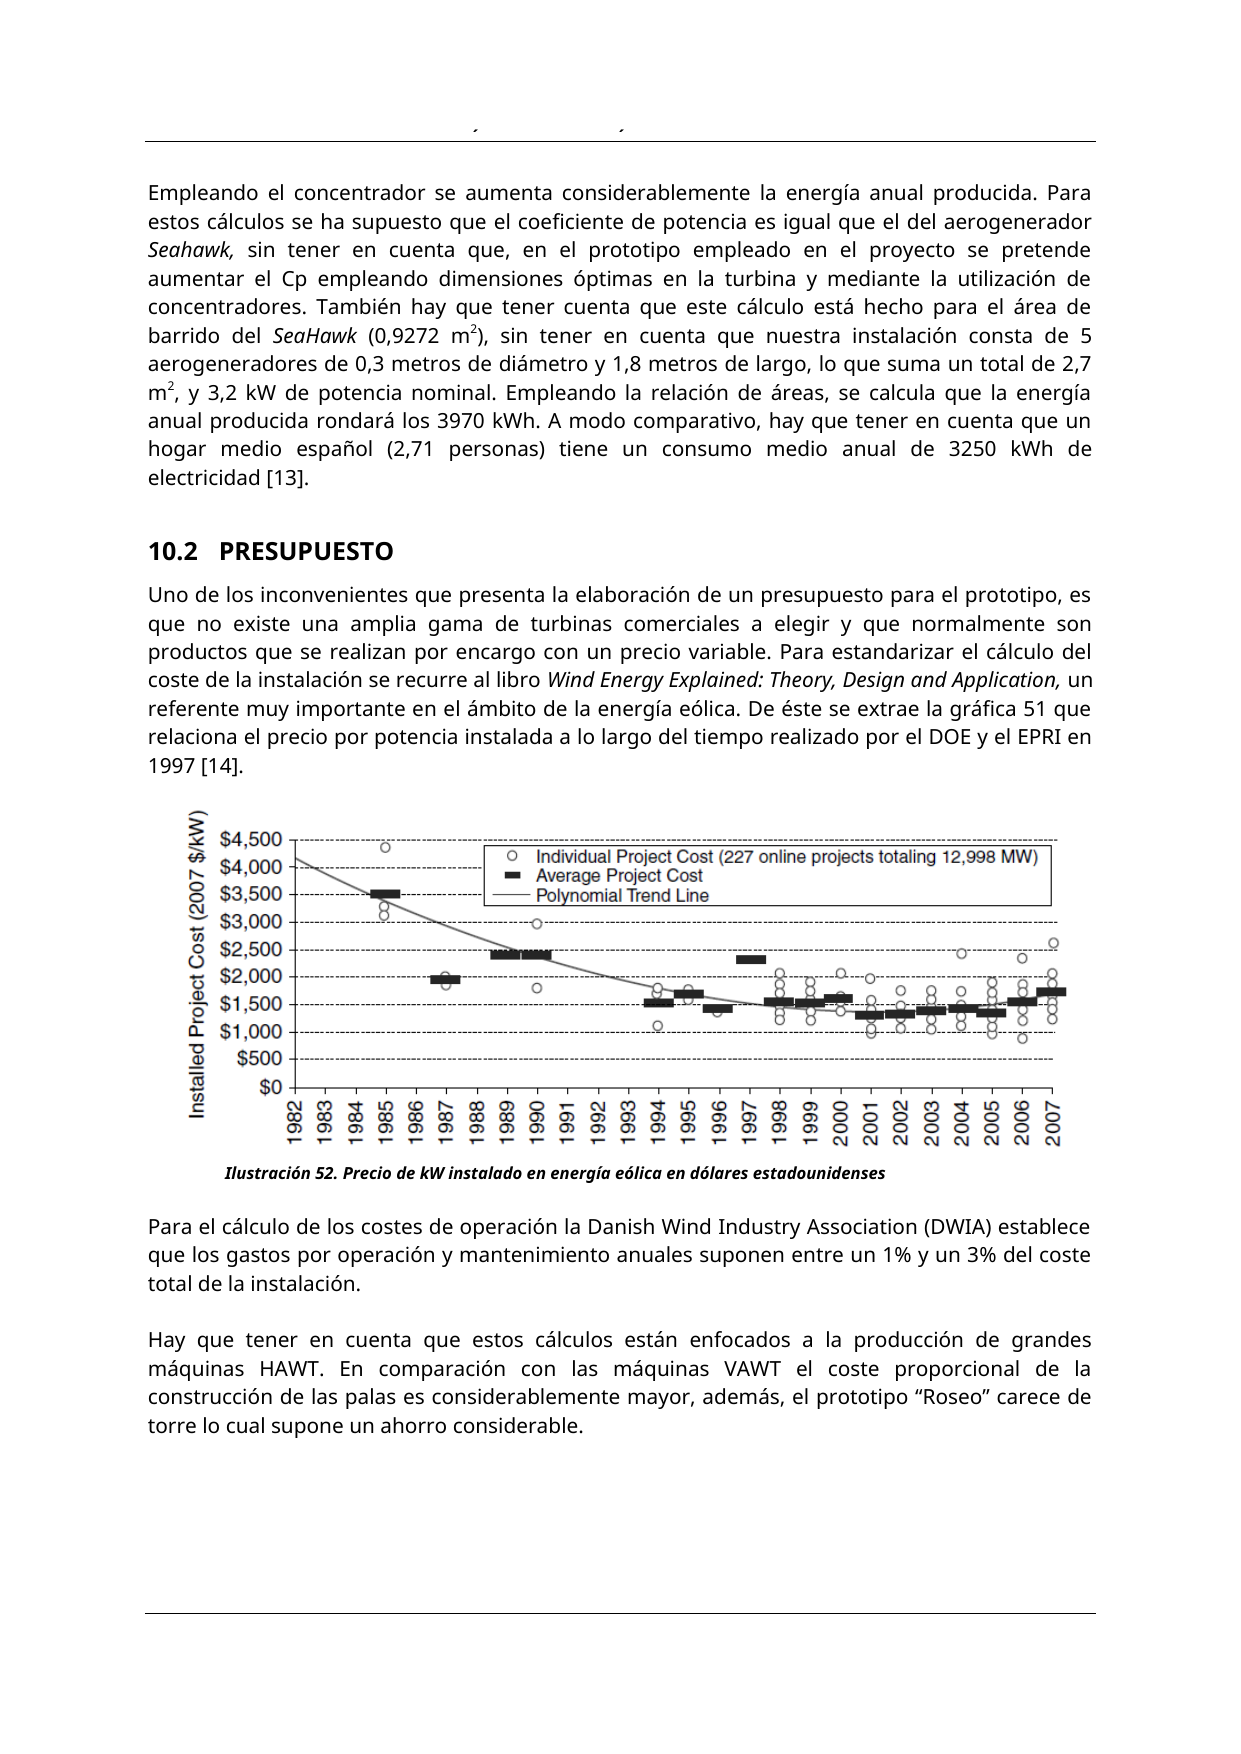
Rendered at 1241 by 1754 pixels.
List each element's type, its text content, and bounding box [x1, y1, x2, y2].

subtitle PRESUPUESTO [148, 533, 1240, 567]
text Uno de los inconvenientes que presenta la elaboración de un presupuesto para el prototipo, es que no existe una amplia gama de turbinas comerciales a elegir y que normalmente son productos que se realizan por encargo con un precio variable. Para estandarizar el cálculo del coste de la instalación se recurre al libro Wind Energy Explained: Theory, Design and Application, un referente muy importante en el ámbito de la energía eólica. De éste se extrae la gráfica 51 que relaciona el precio por potencia instalada a lo largo del tiempo realizado por el DOE y el EPRI en 1997 [14]. [148, 580, 1093, 779]
text Para el cálculo de los costes de operación la Danish Wind Industry Association (DWIA) establece que los gastos por operación y mantenimiento anuales suponen entre un 1% y un 3% del coste total de la instalación. [148, 1212, 1093, 1297]
text Empleando el concentrador se aumenta considerablemente la energía anual producida. Para estos cálculos se ha supuesto que el coeficiente de potencia es igual que el del aerogenerador Seahawk, sin tener en cuenta que, en el prototipo empleado en el proyecto se pretende aumentar el Cp empleando dimensiones óptimas en la turbina y mediante la utilización de concentradores. También hay que tener cuenta que este cálculo está hecho para el área de barrido del SeaHawk (0,9272 m2), sin tener en cuenta que nuestra instalación consta de 5 aerogeneradores de 0,3 metros de diámetro y 1,8 metros de largo, lo que suma un total de 2,7 m2, y 3,2 kW de potencia nominal. Empleando la relación de áreas, se calcula que la energía anual producida rondará los 3970 kWh. A modo comparativo, hay que tener en cuenta que un hogar medio español (2,71 personas) tiene un consumo medio anual de 3250 kWh de electricidad [13]. [148, 178, 1093, 491]
picture [148, 804, 1093, 1152]
text Hay que tener en cuenta que estos cálculos están enfocados a la producción de grandes máquinas HAWT. En comparación con las máquinas VAWT el coste proporcional de la construcción de las palas es considerablemente mayor, además, el prototipo “Roseo” carece de torre lo cual supone un ahorro considerable. [148, 1325, 1093, 1439]
